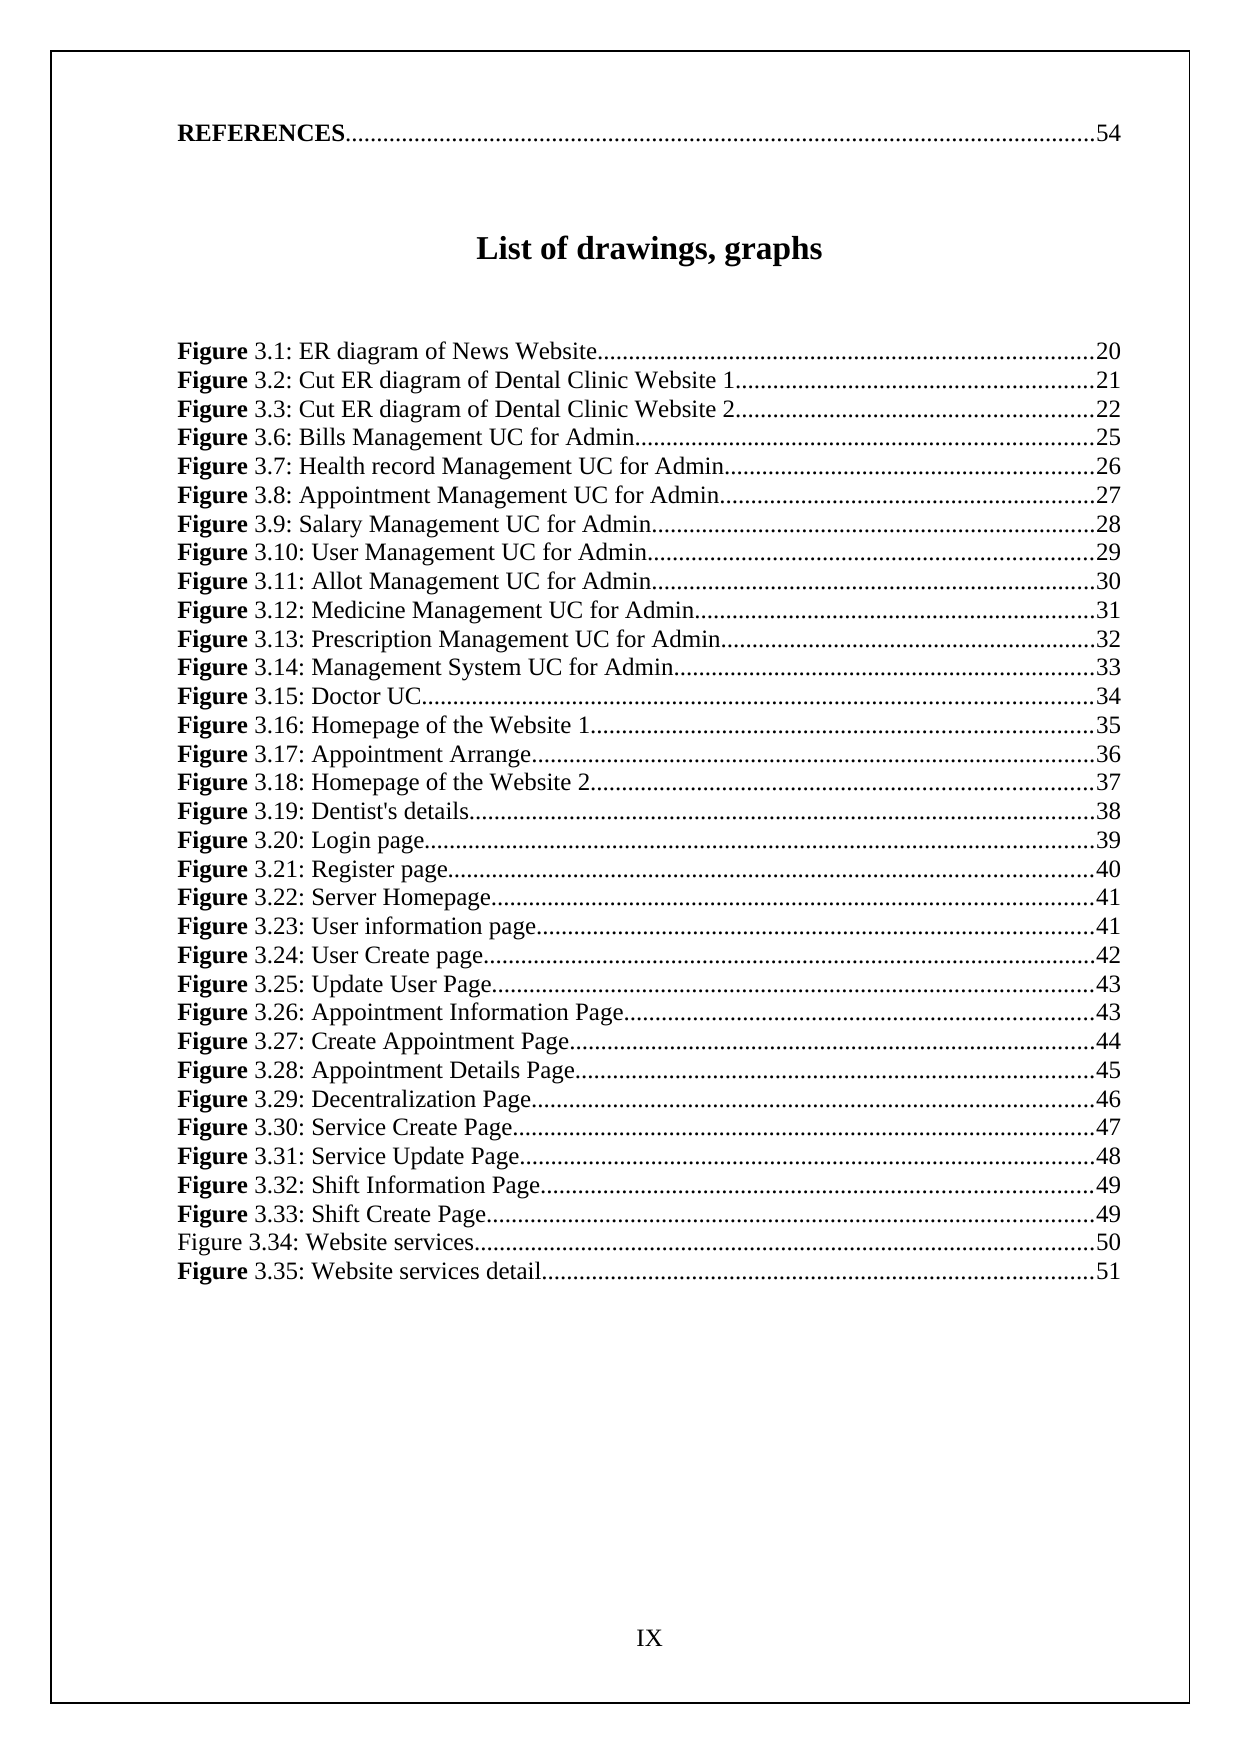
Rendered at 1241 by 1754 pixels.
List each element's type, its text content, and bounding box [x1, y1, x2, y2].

text Figure 3.10: User Management UC for Admin 29 [177, 537, 1122, 566]
text Figure 3.9: Salary Management UC for Admin 28 [177, 509, 1122, 537]
text Figure 3.27: Create Appointment Page 44 [177, 1026, 1122, 1055]
text Figure 3.25: Update User Page 43 [177, 969, 1122, 997]
text Figure 3.30: Service Create Page 47 [177, 1112, 1122, 1141]
text Figure 3.32: Shift Information Page 49 [177, 1170, 1122, 1199]
text Figure 3.22: Server Homepage 41 [177, 882, 1122, 911]
text Figure 3.28: Appointment Details Page 45 [177, 1055, 1122, 1084]
text Figure 3.12: Medicine Management UC for Admin 31 [177, 595, 1122, 624]
text Figure 3.18: Homepage of the Website 2 37 [177, 767, 1122, 796]
text Figure 3.3: Cut ER diagram of Dental Clinic Website 2 22 [177, 394, 1122, 422]
text Figure 3.17: Appointment Arrange 36 [177, 739, 1122, 767]
text Figure 3.13: Prescription Management UC for Admin 32 [177, 624, 1122, 652]
text Figure 3.15: Doctor UC 34 [177, 681, 1122, 710]
text Figure 3.2: Cut ER diagram of Dental Clinic Website 1 21 [177, 365, 1122, 394]
text Figure 3.35: Website services detail 51 [177, 1256, 1122, 1285]
text Figure 3.23: User information page 41 [177, 911, 1122, 940]
text Figure 3.26: Appointment Information Page 43 [177, 997, 1122, 1026]
text Figure 3.33: Shift Create Page 49 [177, 1199, 1122, 1227]
text Figure 3.31: Service Update Page 48 [177, 1141, 1122, 1170]
text Figure 3.24: User Create page 42 [177, 940, 1122, 969]
text Figure 3.20: Login page 39 [177, 825, 1122, 854]
text Figure 3.8: Appointment Management UC for Admin 27 [177, 480, 1122, 509]
text Figure 3.16: Homepage of the Website 1 35 [177, 710, 1122, 739]
text Figure 3.7: Health record Management UC for Admin 26 [177, 451, 1122, 480]
text Figure 3.6: Bills Management UC for Admin 25 [177, 422, 1122, 451]
text Figure 3.34: Website services 50 [177, 1227, 1122, 1256]
subtitle List of drawings, graphs [177, 228, 1122, 266]
text Figure 3.21: Register page 40 [177, 854, 1122, 882]
text Figure 3.14: Management System UC for Admin 33 [177, 652, 1122, 681]
text Figure 3.1: ER diagram of News Website 20 [177, 336, 1122, 365]
text Figure 3.29: Decentralization Page 46 [177, 1084, 1122, 1112]
text Figure 3.11: Allot Management UC for Admin 30 [177, 566, 1122, 595]
text Figure 3.19: Dentist's details 38 [177, 796, 1122, 825]
